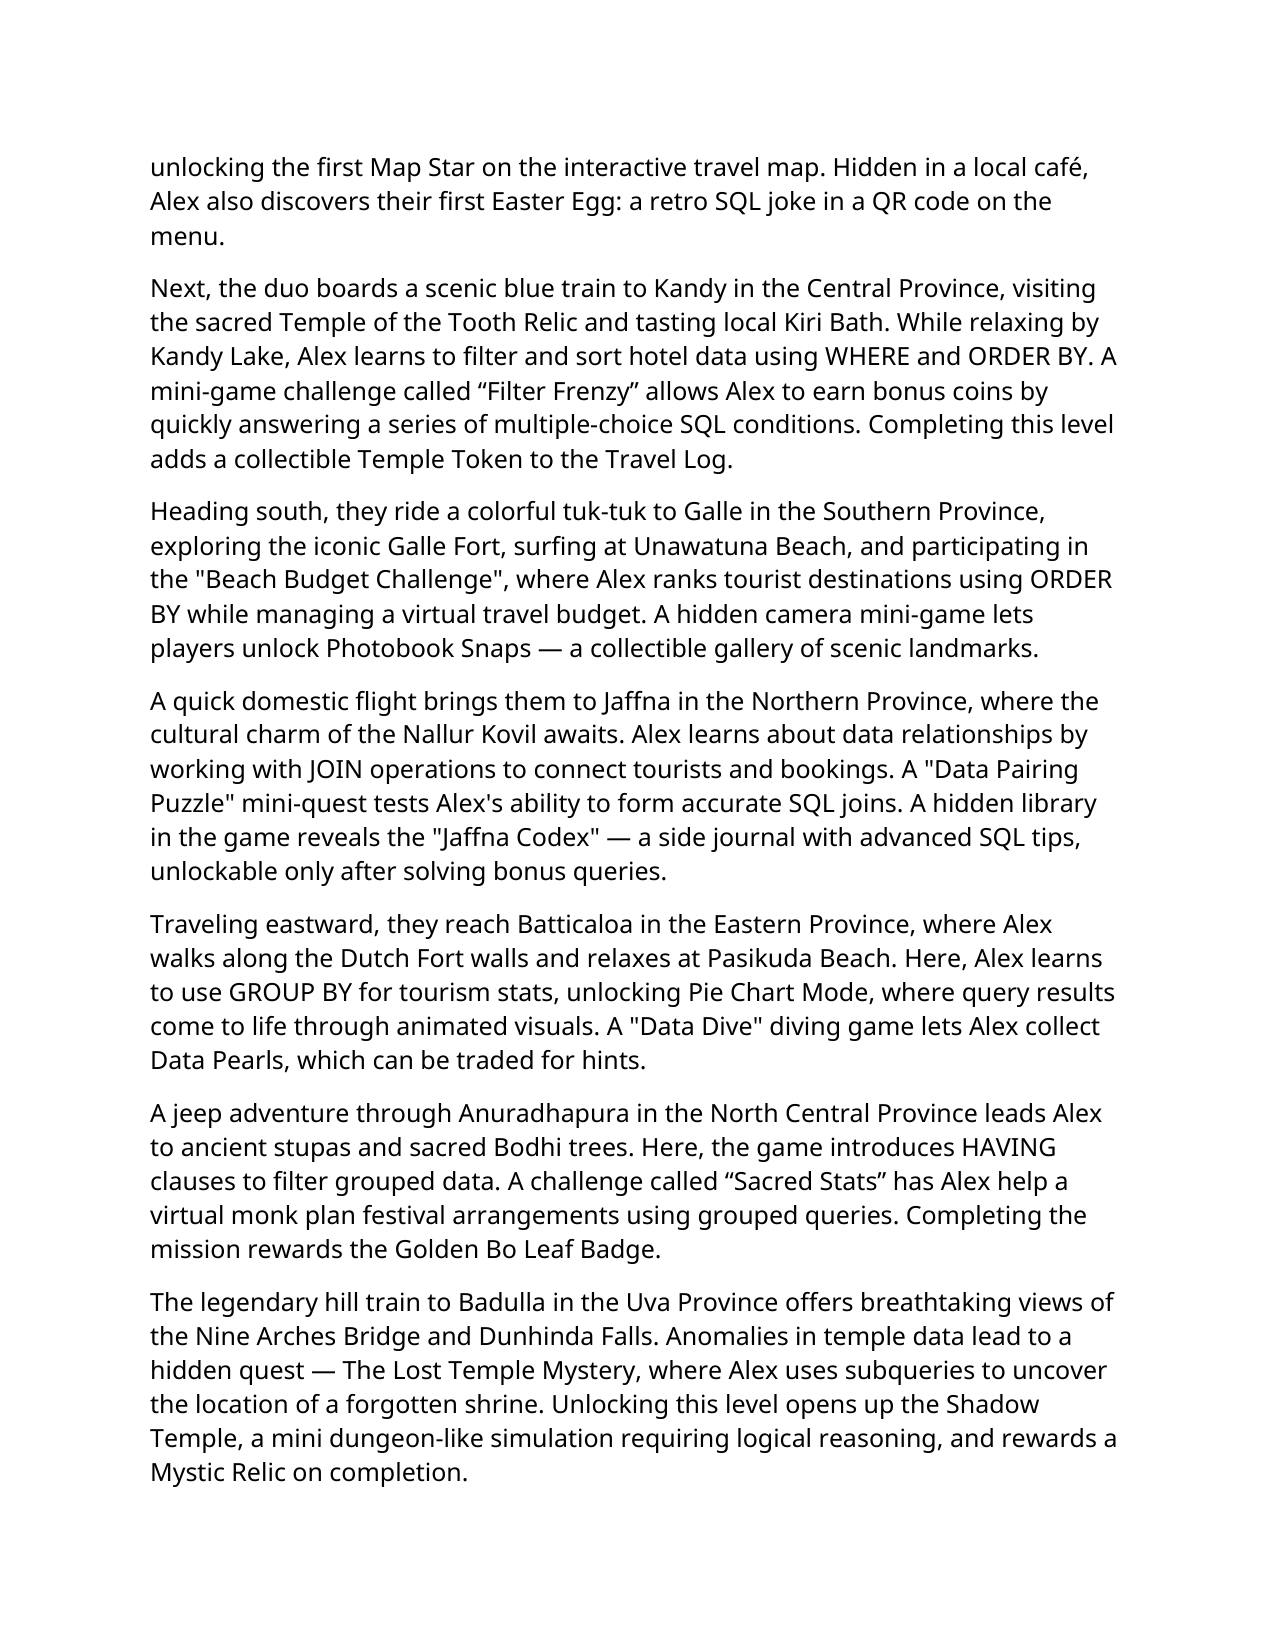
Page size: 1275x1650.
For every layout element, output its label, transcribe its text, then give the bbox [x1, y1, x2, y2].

text Traveling eastward, they reach Batticaloa in the Eastern Province, where Alex walks along the Dutch Fort walls and relaxes at Pasikuda Beach. Here, Alex learns to use GROUP BY for tourism stats, unlocking Pie Chart Mode, where query results come to life through animated visuals. A "Data Dive" diving game lets Alex collect Data Pearls, which can be traded for hints. [150, 906, 1125, 1077]
text Heading south, they ride a colorful tuk-tuk to Galle in the Southern Province, exploring the iconic Galle Fort, surfing at Unawatuna Beach, and participating in the "Beach Budget Challenge", where Alex ranks tourist destinations using ORDER BY while managing a virtual travel budget. A hidden camera mini-game lets players unlock Photobook Snaps — a collectible gallery of scenic landmarks. [150, 494, 1125, 664]
text Next, the duo boards a scenic blue train to Kandy in the Central Province, visiting the sacred Temple of the Tooth Relic and tasting local Kiri Bath. While relaxing by Kandy Lake, Alex learns to filter and sort hotel data using WHERE and ORDER BY. A mini-game challenge called “Filter Frenzy” allows Alex to earn bonus coins by quickly answering a series of multiple-choice SQL conditions. Completing this level adds a collectible Temple Token to the Travel Log. [150, 271, 1125, 475]
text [150, 150, 1125, 252]
text A jeep adventure through Anuradhapura in the North Central Province leads Alex to ancient stupas and sacred Bodhi trees. Here, the game introduces HAVING clauses to filter grouped data. A challenge called “Sacred Stats” has Alex help a virtual monk plan festival arrangements using grouped queries. Completing the mission rewards the Golden Bo Leaf Badge. [150, 1095, 1125, 1266]
text A quick domestic flight brings them to Jaffna in the Northern Province, where the cultural charm of the Nallur Kovil awaits. Alex learns about data relationships by working with JOIN operations to connect tourists and bookings. A "Data Pairing Puzzle" mini-quest tests Alex's ability to form accurate SQL joins. A hidden library in the game reveals the "Jaffna Codex" — a side journal with advanced SQL tips, unlockable only after solving bonus queries. [150, 683, 1125, 887]
text The legendary hill train to Badulla in the Uva Province offers breathtaking views of the Nine Arches Bridge and Dunhinda Falls. Anomalies in temple data lead to a hidden quest — The Lost Temple Mystery, where Alex uses subqueries to uncover the location of a forgotten shrine. Unlocking this level opens up the Shadow Temple, a mini dungeon-like simulation requiring logical reasoning, and rewards a Mystic Relic on completion. [150, 1284, 1125, 1489]
